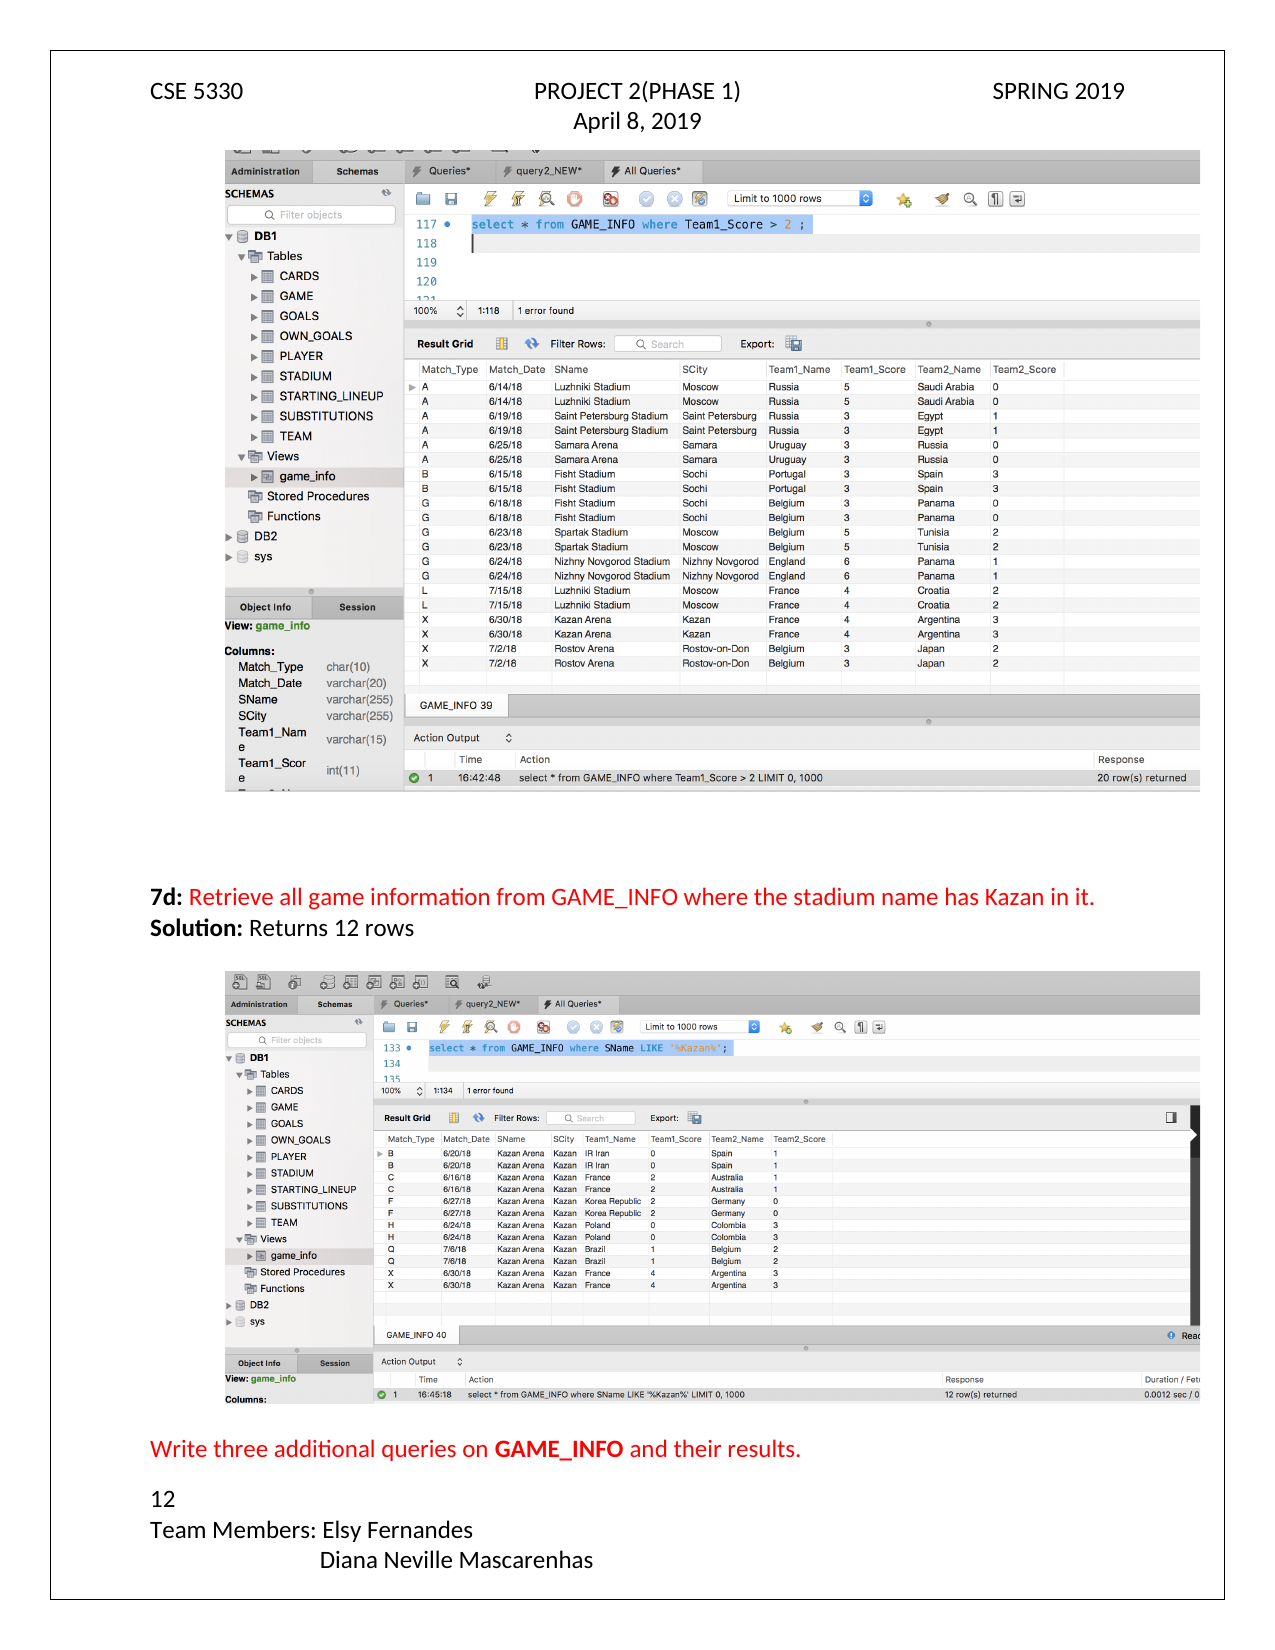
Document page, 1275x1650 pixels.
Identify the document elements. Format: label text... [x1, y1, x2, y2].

text 7d: Retrieve all game information from GAME_INFO where the stadium name has Kazan in it. [150, 881, 1125, 912]
picture [225, 150, 1200, 792]
picture [225, 971, 1200, 1404]
text Write three additional queries on GAME_INFO and their results. [150, 1433, 1125, 1463]
text Solution: Returns 12 rows [150, 912, 1125, 942]
